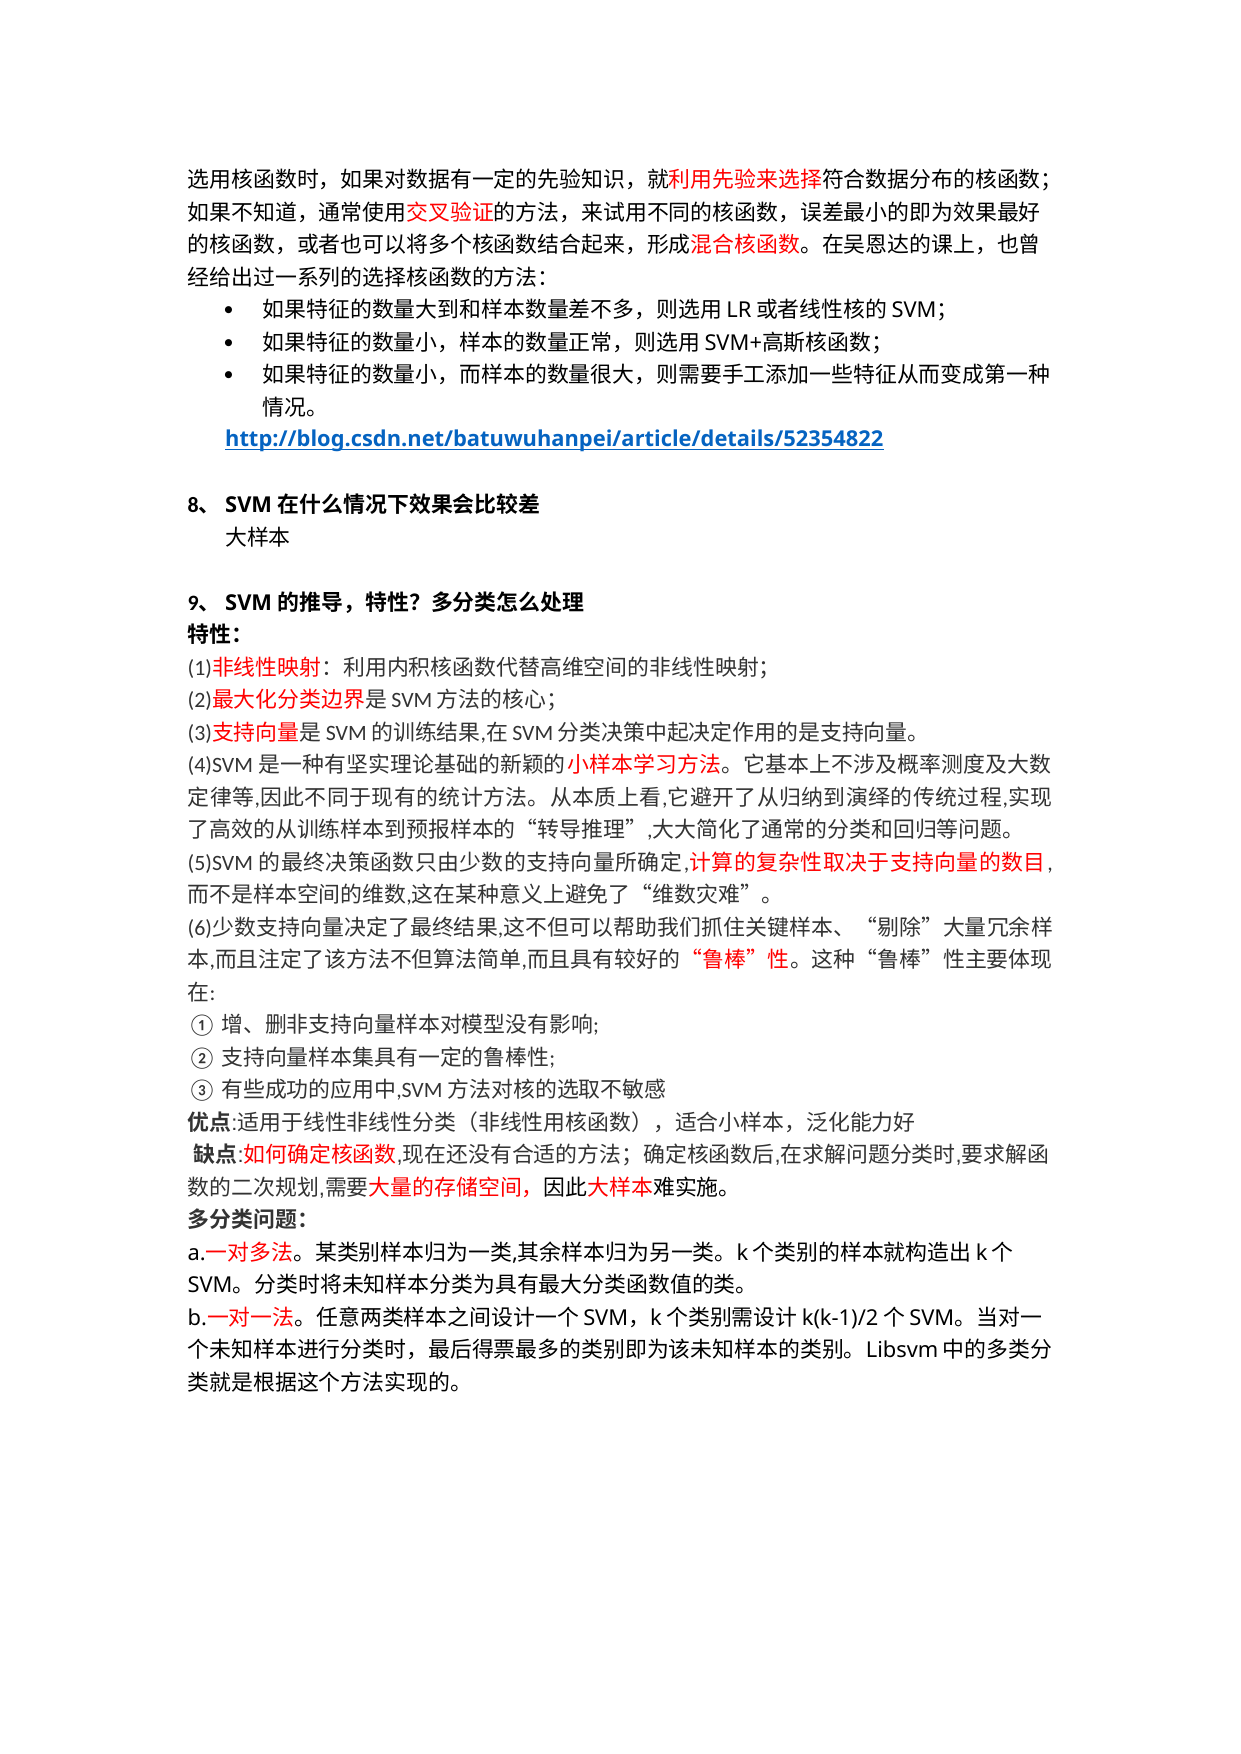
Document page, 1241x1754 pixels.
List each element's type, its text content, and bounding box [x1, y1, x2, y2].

text 优点:适用于线性非线性分类（非线性用核函数），适合小样本，泛化能力好 [187, 1104, 1053, 1137]
text b.一对一法。任意两类样本之间设计一个SVM，k个类别需设计k(k-1)/2个SVM。当对一个未知样本进行分类时，最后得票最多的类别即为该未知样本的类别。Libsvm中的多类分类就是根据这个方法实现的。 [187, 1299, 1053, 1397]
text 特性： [187, 617, 1053, 649]
text (1)非线性映射：利用内积核函数代替高维空间的非线性映射； (2)最大化分类边界是SVM方法的核心； (3)支持向量是SVM的训练结果,在SVM分类决策中起决定作用的是支持向量。 (4)SVM 是一种有坚实理论基础的新颖的小样本学习方法。它基本上不涉及概率测度及大数定律等,因此不同于现有的统计方法。从本质上看,它避开了从归纳到演绎的传统过程,实现了高效的从训练样本到预报样本的“转导推理”,大大简化了通常的分类和回归等问题。 (5)SVM 的最终决策函数只由少数的支持向量所确定,计算的复杂性取决于支持向量的数目,而不是样本空间的维数,这在某种意义上避免了“维数灾难”。 (6)少数支持向量决定了最终结果,这不但可以帮助我们抓住关键样本、“剔除”大量冗余样本,而且注定了该方法不但算法简单,而且具有较好的“鲁棒”性。这种“鲁棒”性主要体现在: ①增、删非支持向量样本对模型没有影响; ②支持向量样本集具有一定的鲁棒性; ③有些成功的应用中,SVM 方法对核的选取不敏感 [187, 649, 1053, 1104]
text 缺点:如何确定核函数,现在还没有合适的方法；确定核函数后,在求解问题分类时,要求解函数的二次规划,需要大量的存储空间，因此大样本难实施。 [187, 1137, 1053, 1202]
list SVM 的推导，特性？多分类怎么处理 [187, 584, 1053, 617]
list 如果特征的数量小，而样本的数量很大，则需要手工添加一些特征从而变成第一种情况。 [225, 357, 1053, 422]
text 多分类问题： [187, 1202, 1053, 1234]
list http://blog.csdn.net/batuwuhanpei/article/details/52354822 [225, 422, 1053, 454]
list 如果特征的数量大到和样本数量差不多，则选用LR或者线性核的SVM； [225, 292, 1053, 324]
text 选用核函数时，如果对数据有一定的先验知识，就利用先验来选择符合数据分布的核函数；如果不知道，通常使用交叉验证的方法，来试用不同的核函数，误差最小的即为效果最好的核函数，或者也可以将多个核函数结合起来，形成混合核函数。在吴恩达的课上，也曾经给出过一系列的选择核函数的方法： [187, 162, 1053, 292]
list 大样本 [225, 519, 1053, 552]
text a.一对多法。某类别样本归为一类,其余样本归为另一类。k个类别的样本就构造出k个SVM。分类时将未知样本分类为具有最大分类函数值的类。 [187, 1234, 1053, 1299]
list SVM 在什么情况下效果会比较差 [187, 487, 1053, 519]
list 如果特征的数量小，样本的数量正常，则选用SVM+高斯核函数； [225, 324, 1053, 357]
